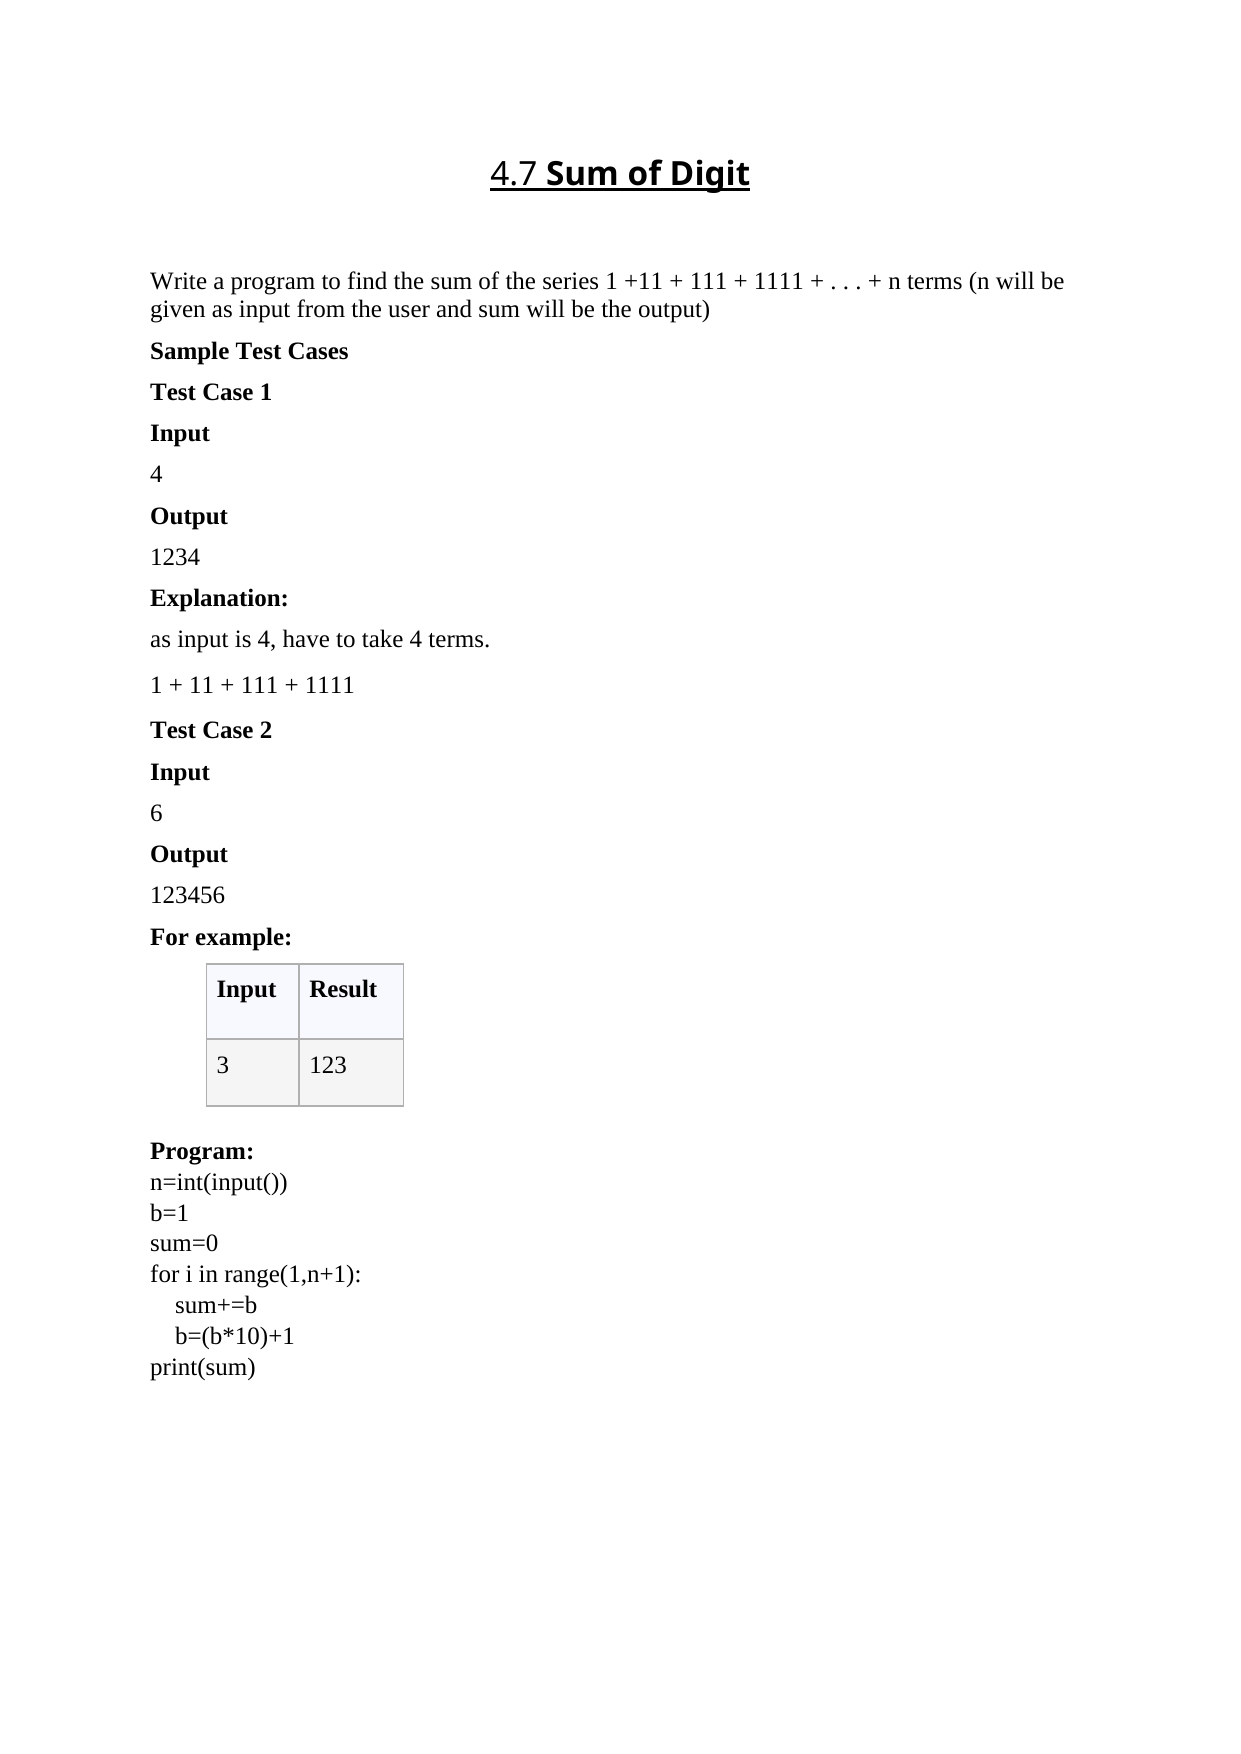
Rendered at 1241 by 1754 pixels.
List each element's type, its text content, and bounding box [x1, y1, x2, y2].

text sum+=b [150, 1290, 1090, 1319]
text Input [150, 757, 1090, 785]
text b=1 [150, 1198, 1090, 1226]
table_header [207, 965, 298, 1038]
text sum=0 [150, 1228, 1090, 1257]
text Test Case 2 [150, 715, 1090, 744]
text 6 [150, 798, 1090, 827]
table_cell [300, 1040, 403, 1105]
text For example: [150, 922, 1090, 950]
text 4 [150, 459, 1090, 488]
text as input is 4, have to take 4 terms. [150, 624, 1090, 653]
text n=int(input()) [150, 1167, 1090, 1196]
text Input [150, 418, 1090, 447]
text 4.7 Sum of Digit [150, 150, 1090, 195]
text Program: [150, 1136, 1090, 1165]
text Output [150, 501, 1090, 529]
text Write a program to find the sum of the series 1 +11 + 111 + 1111 + . . . + n terms (n will be given as input from the user and sum will be the output) [150, 266, 1090, 323]
text 1234 [150, 542, 1090, 571]
text Output [150, 839, 1090, 868]
text 123456 [150, 880, 1090, 909]
text print(sum) [150, 1352, 1090, 1381]
text Sample Test Cases [150, 336, 1090, 364]
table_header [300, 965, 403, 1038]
text b=(b*10)+1 [150, 1321, 1090, 1350]
text Test Case 1 [150, 377, 1090, 406]
text 1 + 11 + 111 + 1111 [150, 670, 1090, 699]
text Explanation: [150, 583, 1090, 612]
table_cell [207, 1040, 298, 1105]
text for i in range(1,n+1): [150, 1259, 1090, 1288]
